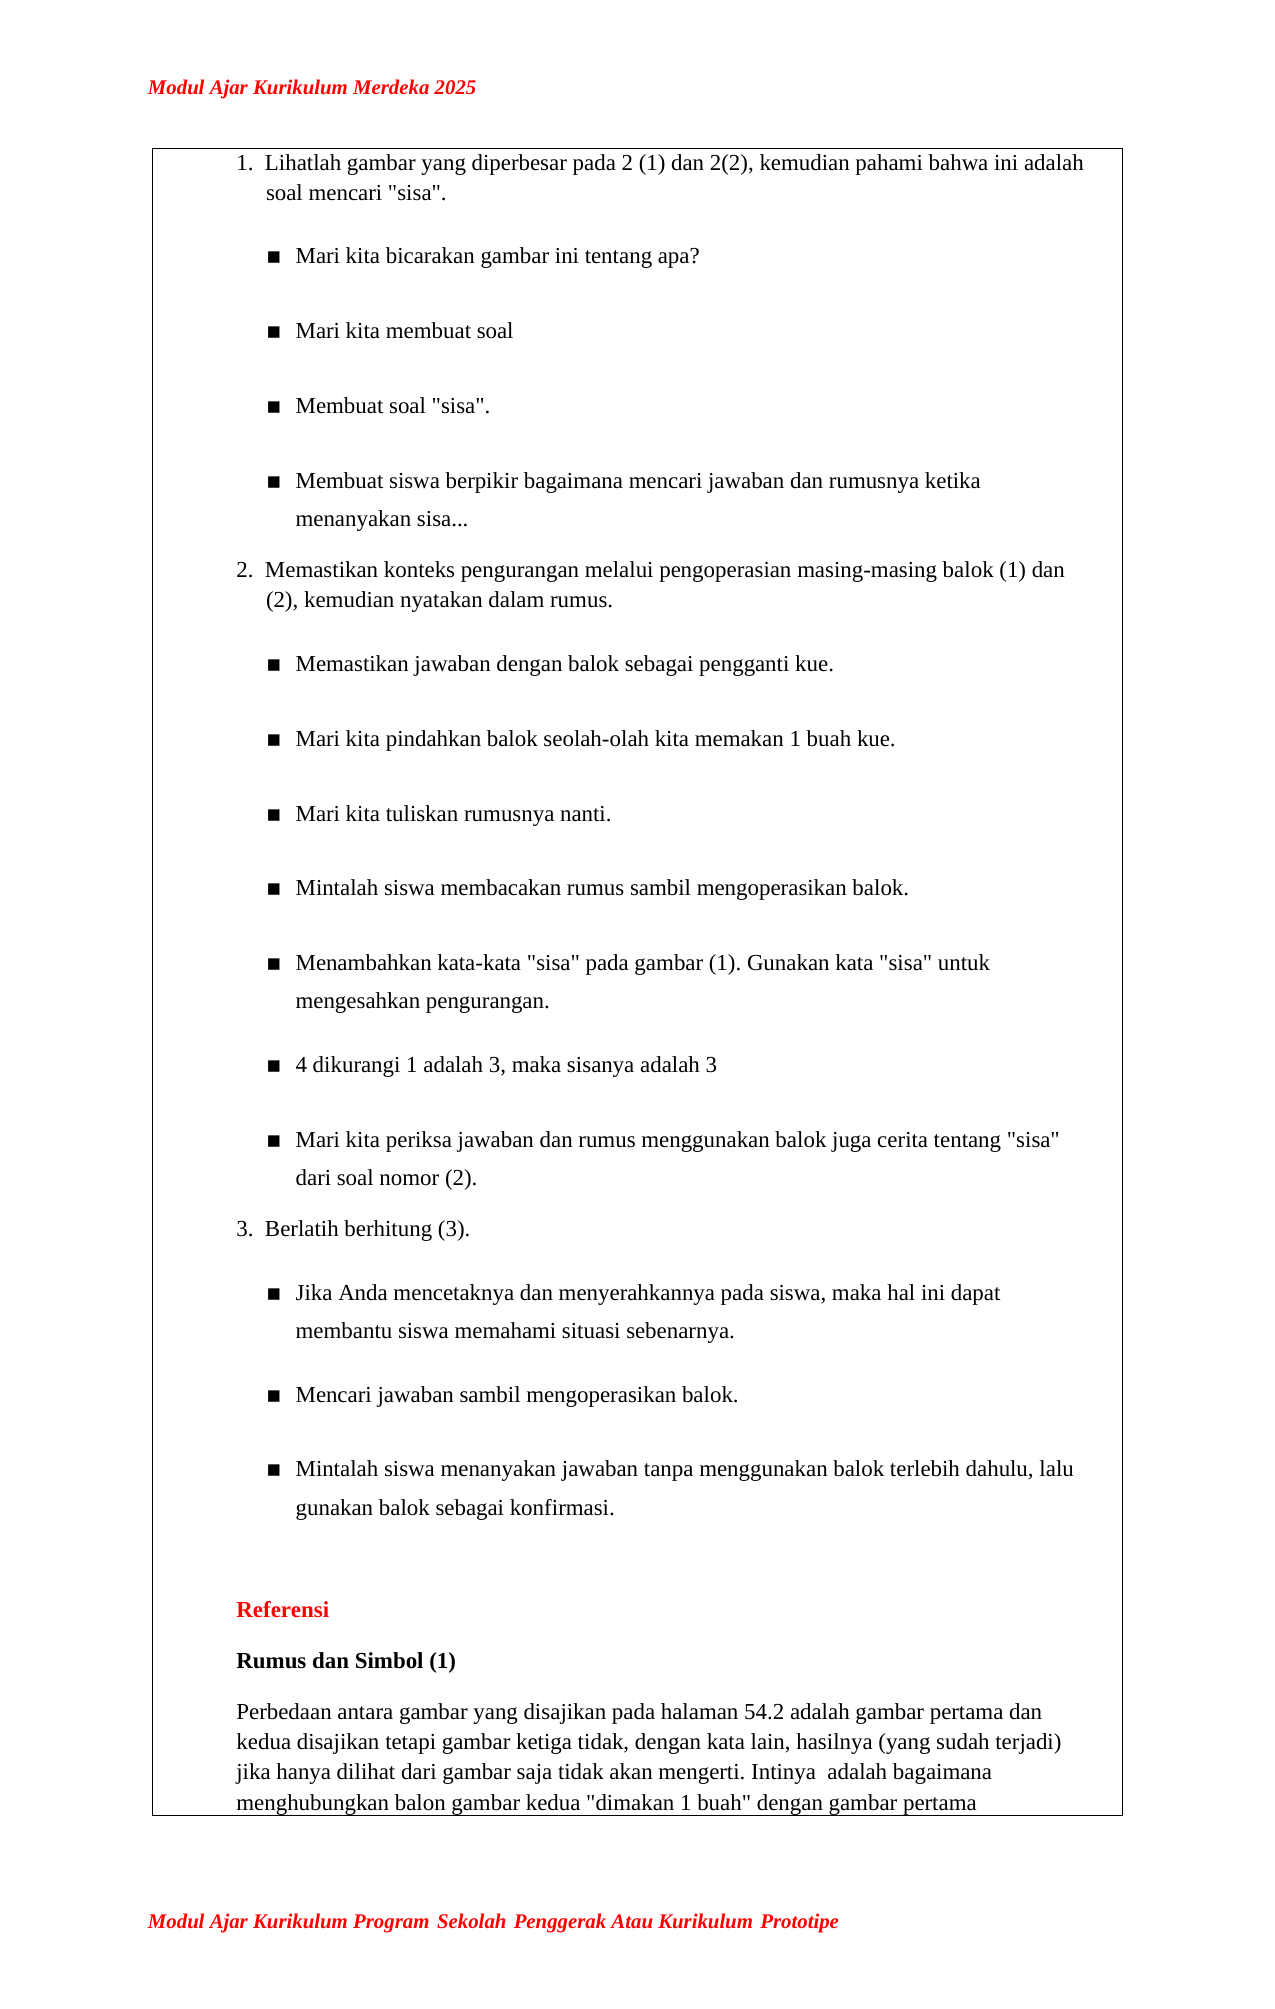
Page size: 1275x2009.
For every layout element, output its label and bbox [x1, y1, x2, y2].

table_cell [153, 149, 1122, 1815]
